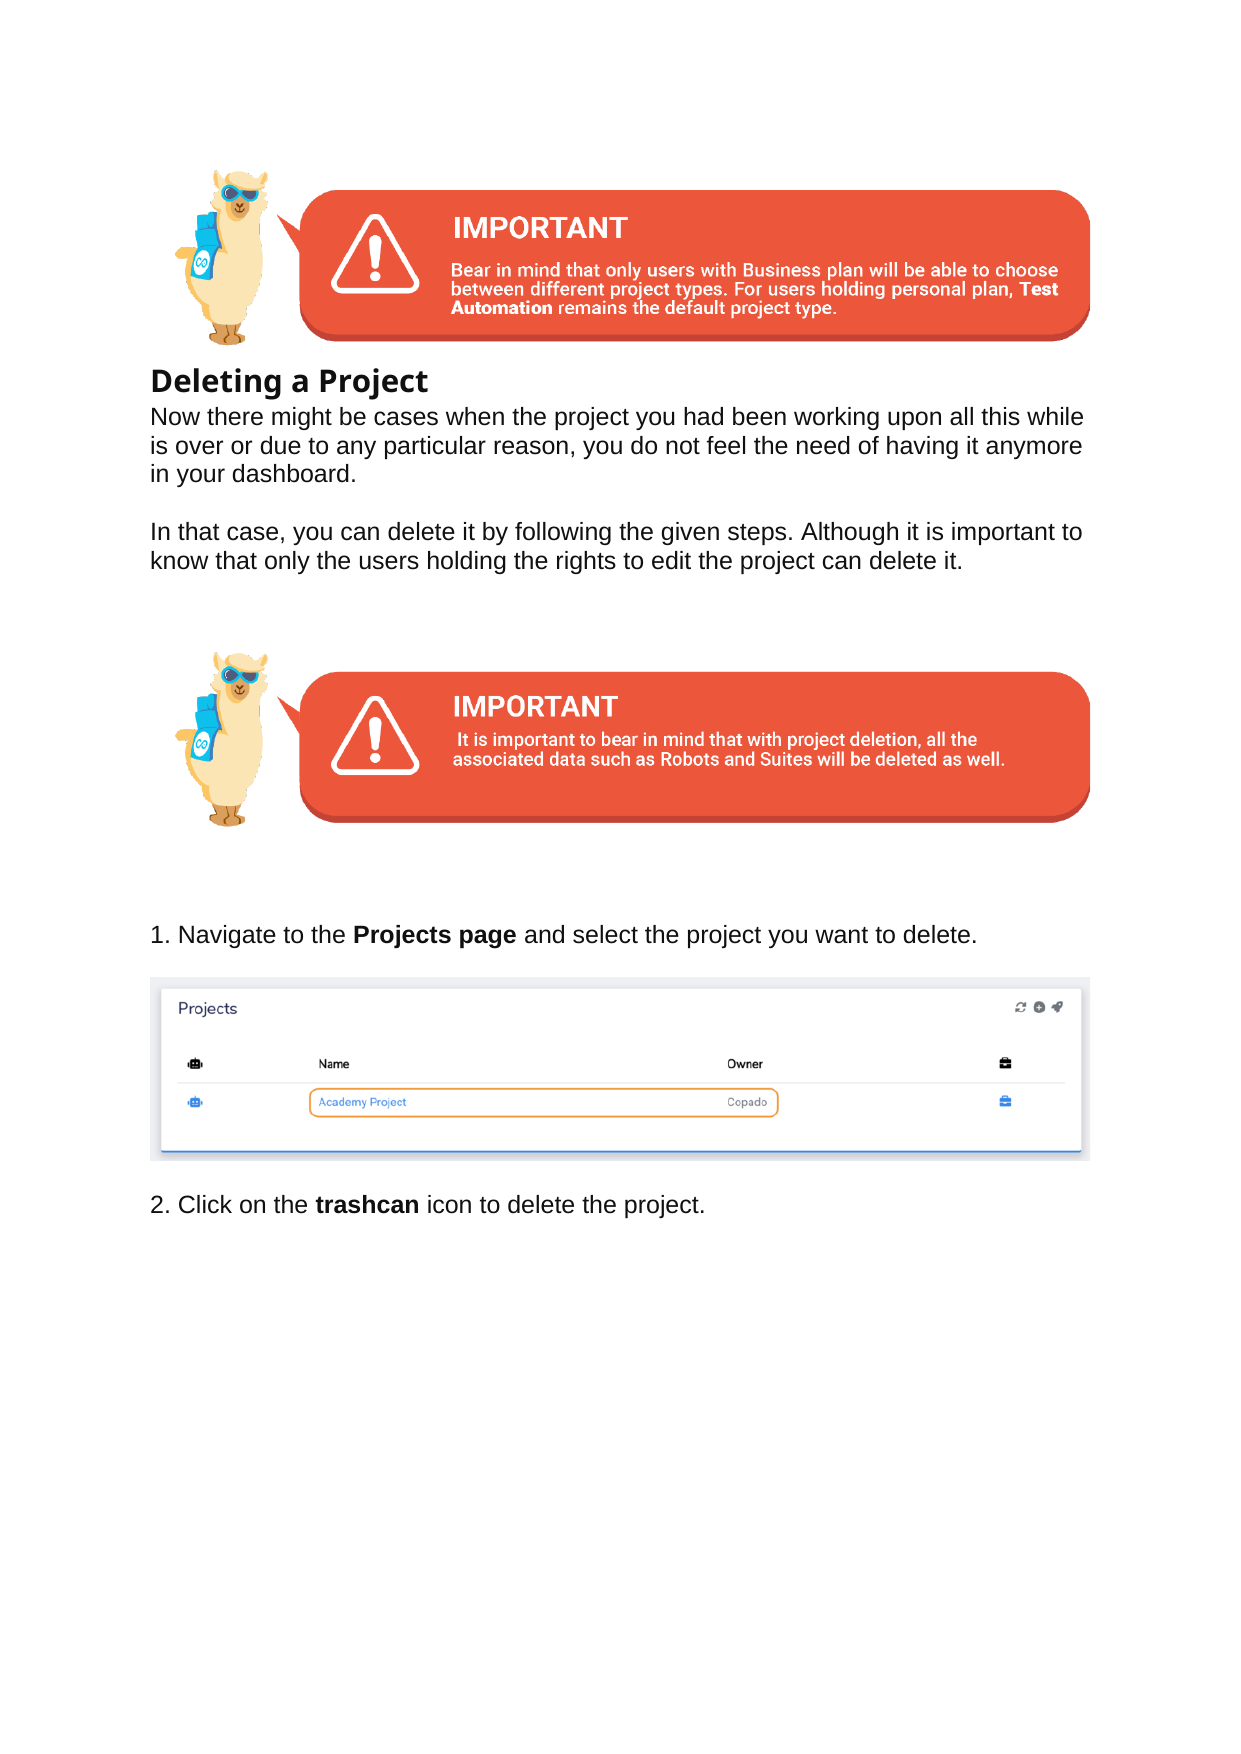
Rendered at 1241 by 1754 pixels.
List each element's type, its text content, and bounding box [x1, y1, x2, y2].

text Deleting a Project [150, 360, 1090, 402]
text 2. Click on the trashcan icon to delete the project. [150, 1189, 1090, 1218]
picture [150, 150, 1091, 360]
text Now there might be cases when the project you had been working upon all this while is over or due to any particular reason, you do not feel the need of having it anymore in your dashboard. [150, 402, 1090, 488]
text In that case, you can delete it by following the given steps. Although it is important to know that only the users holding the rights to edit the project can delete it. [150, 517, 1090, 574]
picture [150, 631, 1091, 834]
picture [150, 977, 1091, 1161]
text 1. Navigate to the Projects page and select the project you want to delete. [150, 920, 1090, 949]
